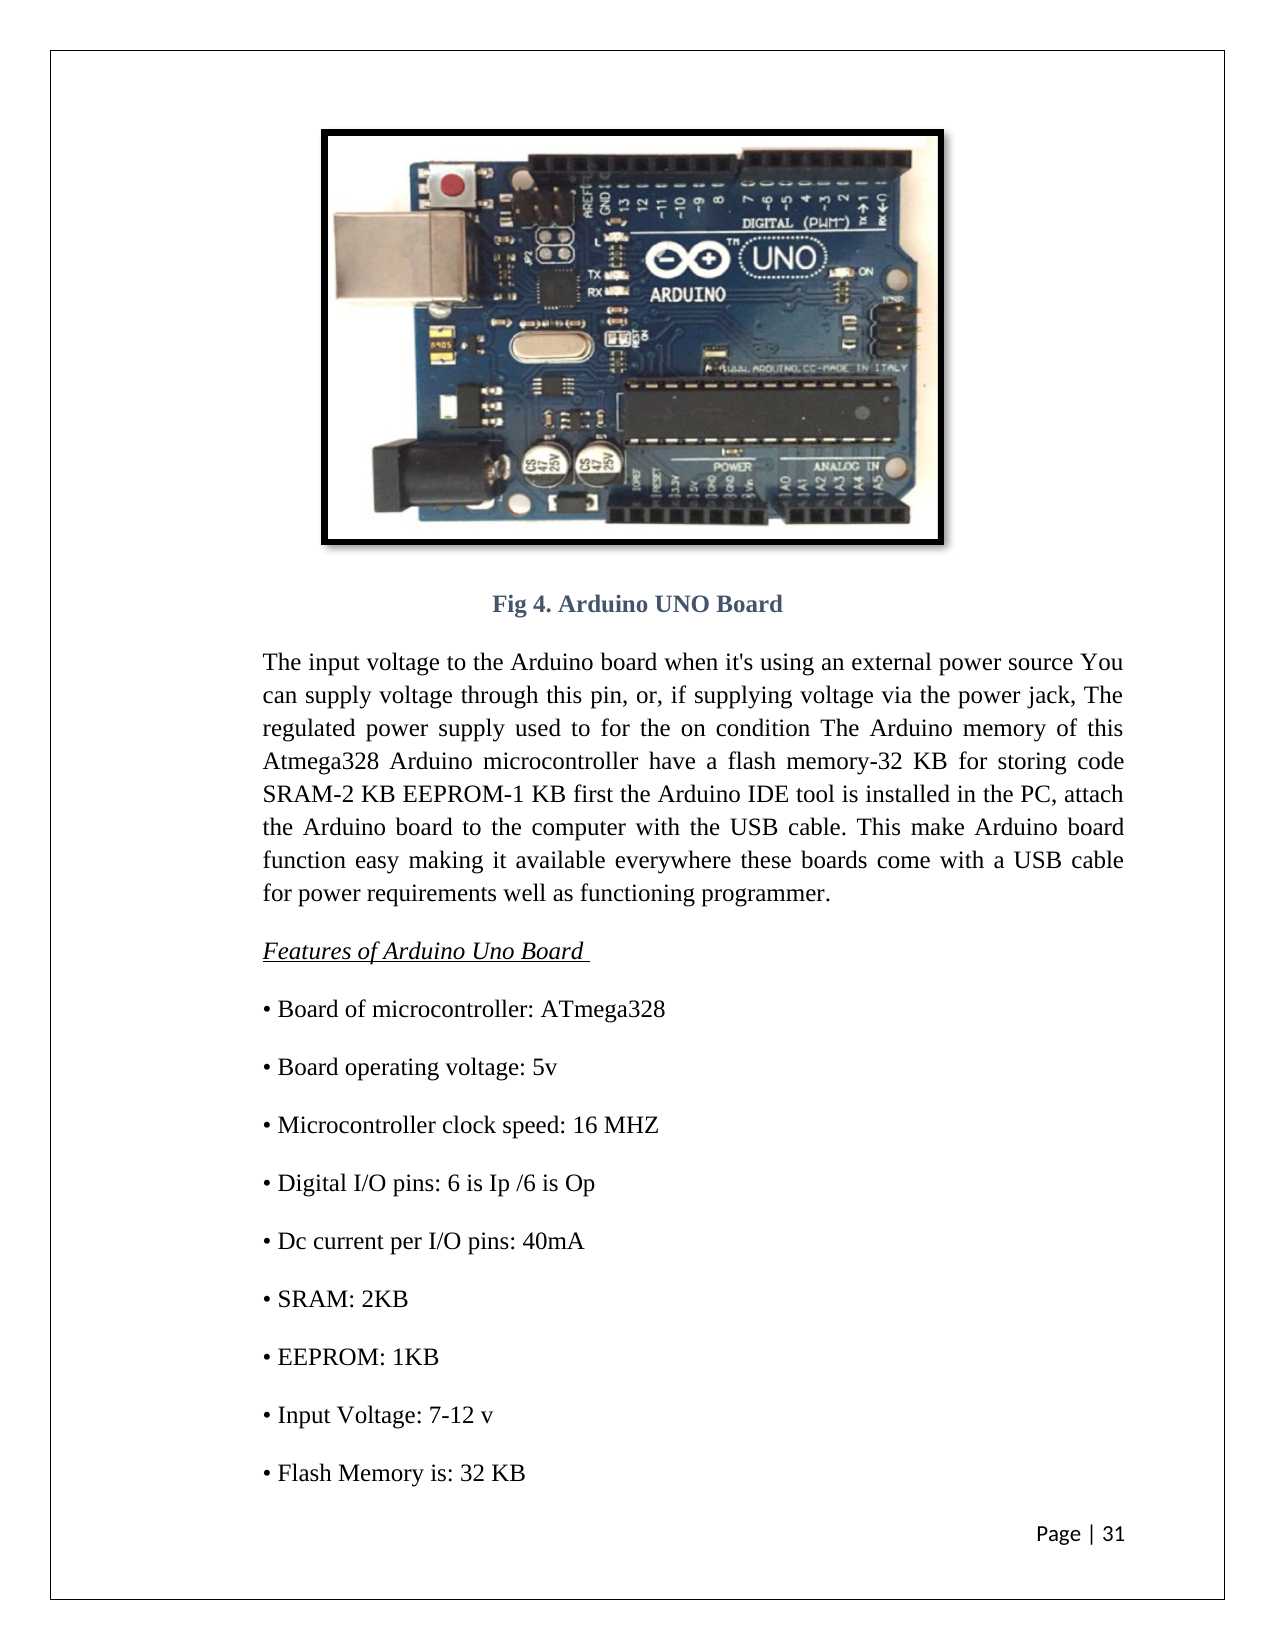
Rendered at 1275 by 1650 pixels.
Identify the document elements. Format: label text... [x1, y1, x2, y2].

text • Board of microcontroller: ATmega328 [262, 994, 1125, 1023]
text • SRAM: 2KB [262, 1284, 1125, 1313]
text • Digital I/O pins: 6 is Ip /6 is Op [262, 1168, 1125, 1197]
text • EEPROM: 1KB [262, 1342, 1125, 1371]
text • Board operating voltage: 5v [262, 1052, 1125, 1081]
text Features of Arduino Uno Board [262, 936, 1125, 965]
text • Flash Memory is: 32 KB [262, 1458, 1125, 1487]
text • Dc current per I/O pins: 40mA [262, 1226, 1125, 1255]
text The input voltage to the Arduino board when it's using an external power source You can supply voltage through this pin, or, if supplying voltage via the power jack, The regulated power supply used to for the on condition The Arduino memory of this Atmega328 Arduino microcontroller have a flash memory-32 KB for storing code SRAM-2 KB EEPROM-1 KB first the Arduino IDE tool is installed in the PC, attach the Arduino board to the computer with the USB cable. This make Arduino board function easy making it available everywhere these boards come with a USB cable for power requirements well as functioning programmer. [262, 647, 1125, 907]
text Fig 4. Arduino UNO Board [150, 589, 1125, 618]
text • Input Voltage: 7-12 v [262, 1400, 1125, 1429]
text • Microcontroller clock speed: 16 MHZ [262, 1110, 1125, 1139]
